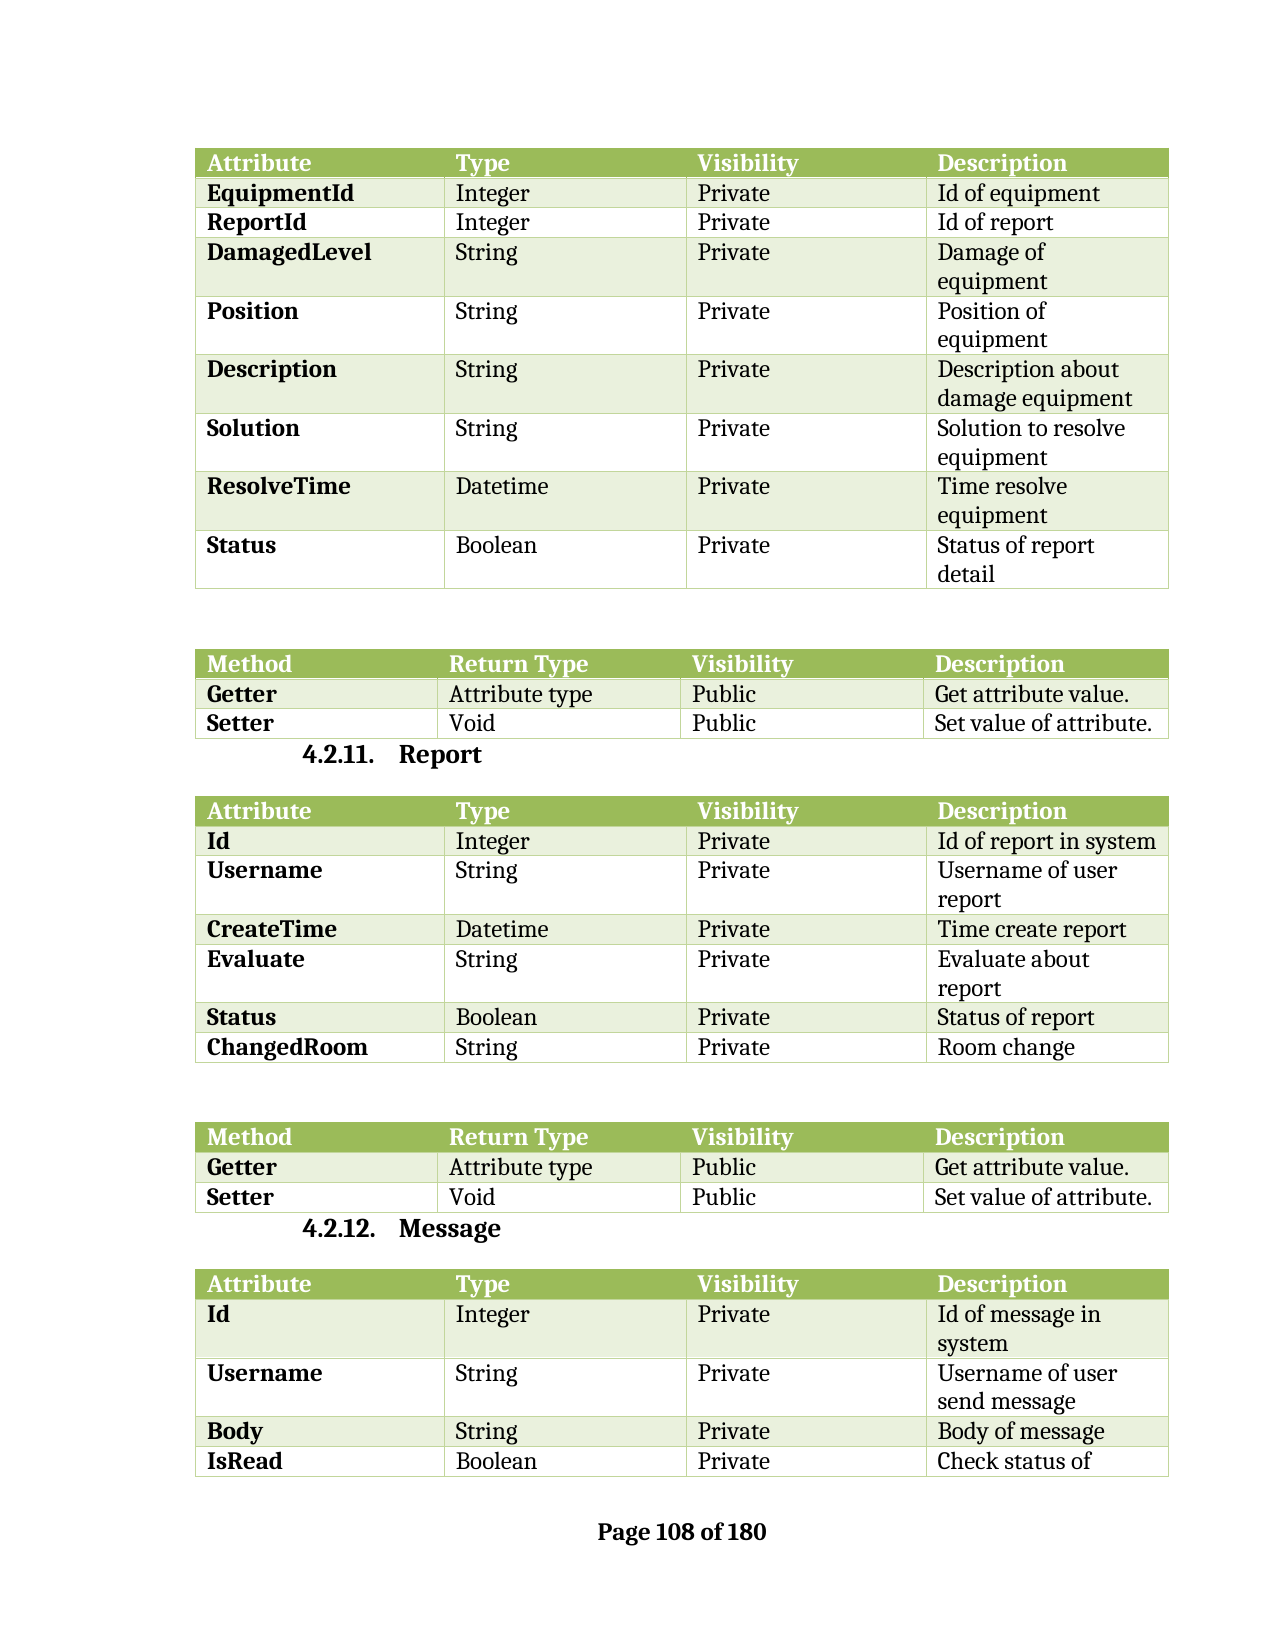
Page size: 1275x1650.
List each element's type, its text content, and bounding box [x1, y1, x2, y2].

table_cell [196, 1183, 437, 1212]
table_cell Id of report [927, 208, 1168, 237]
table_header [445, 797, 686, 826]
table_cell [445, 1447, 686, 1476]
table_cell Private [687, 208, 926, 237]
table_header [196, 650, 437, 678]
table_cell Private [687, 414, 926, 471]
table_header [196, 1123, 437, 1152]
table_cell Damage of equipment [927, 238, 1168, 296]
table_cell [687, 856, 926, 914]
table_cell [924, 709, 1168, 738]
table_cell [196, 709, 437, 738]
list Message [302, 1213, 1157, 1244]
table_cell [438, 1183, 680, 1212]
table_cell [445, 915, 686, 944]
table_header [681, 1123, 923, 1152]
table_cell Private [687, 355, 926, 413]
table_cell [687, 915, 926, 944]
table_cell ResolveTime [196, 472, 444, 530]
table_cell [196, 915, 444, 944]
table_cell Position of equipment [927, 297, 1168, 354]
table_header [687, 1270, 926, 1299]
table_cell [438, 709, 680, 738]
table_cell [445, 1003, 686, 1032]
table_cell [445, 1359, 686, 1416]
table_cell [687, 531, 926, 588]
table_cell String [445, 238, 686, 296]
table_header Type [445, 149, 686, 177]
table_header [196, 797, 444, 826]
table_header Visibility [687, 149, 926, 177]
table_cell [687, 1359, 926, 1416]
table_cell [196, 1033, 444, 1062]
table_cell Description about damage equipment [927, 355, 1168, 413]
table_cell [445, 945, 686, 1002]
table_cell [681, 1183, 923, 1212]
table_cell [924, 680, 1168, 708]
table_cell String [445, 414, 686, 471]
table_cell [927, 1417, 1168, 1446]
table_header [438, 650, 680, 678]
table_cell Solution [196, 414, 444, 471]
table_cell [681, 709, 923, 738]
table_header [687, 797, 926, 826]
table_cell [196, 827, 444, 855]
table_cell Integer [445, 208, 686, 237]
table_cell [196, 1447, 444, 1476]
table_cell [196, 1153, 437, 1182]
table_cell Private [687, 472, 926, 530]
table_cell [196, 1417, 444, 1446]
table_cell String [445, 297, 686, 354]
table_cell Solution to resolve equipment [927, 414, 1168, 471]
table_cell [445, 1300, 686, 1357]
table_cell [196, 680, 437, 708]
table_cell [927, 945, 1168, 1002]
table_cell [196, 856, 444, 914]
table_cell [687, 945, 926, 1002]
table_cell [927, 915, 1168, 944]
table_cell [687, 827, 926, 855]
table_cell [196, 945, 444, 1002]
table_header Attribute [196, 149, 444, 177]
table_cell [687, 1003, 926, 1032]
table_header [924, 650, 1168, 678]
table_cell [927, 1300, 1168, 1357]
table_cell DamagedLevel [196, 238, 444, 296]
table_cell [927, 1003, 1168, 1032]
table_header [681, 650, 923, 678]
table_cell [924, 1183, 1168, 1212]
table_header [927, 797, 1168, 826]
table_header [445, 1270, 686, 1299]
table_cell Private [687, 238, 926, 296]
table_header Description [927, 149, 1168, 177]
list Report [302, 739, 1157, 770]
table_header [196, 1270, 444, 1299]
table_cell Position [196, 297, 444, 354]
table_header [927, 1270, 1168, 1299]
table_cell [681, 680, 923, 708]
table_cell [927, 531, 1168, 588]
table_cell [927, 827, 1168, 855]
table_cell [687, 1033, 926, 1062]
table_cell Description [196, 355, 444, 413]
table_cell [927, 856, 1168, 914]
table_cell Datetime [445, 472, 686, 530]
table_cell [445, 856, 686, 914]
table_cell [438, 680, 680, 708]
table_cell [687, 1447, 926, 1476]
table_cell Private [687, 297, 926, 354]
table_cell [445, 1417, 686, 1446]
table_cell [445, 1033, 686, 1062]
table_cell String [445, 355, 686, 413]
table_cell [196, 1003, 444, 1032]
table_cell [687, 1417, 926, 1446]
table_cell Private [687, 179, 926, 207]
table_cell ReportId [196, 208, 444, 237]
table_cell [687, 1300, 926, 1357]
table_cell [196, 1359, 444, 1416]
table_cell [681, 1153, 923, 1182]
table_cell Integer [445, 179, 686, 207]
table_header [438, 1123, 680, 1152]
table_cell Time resolve equipment [927, 472, 1168, 530]
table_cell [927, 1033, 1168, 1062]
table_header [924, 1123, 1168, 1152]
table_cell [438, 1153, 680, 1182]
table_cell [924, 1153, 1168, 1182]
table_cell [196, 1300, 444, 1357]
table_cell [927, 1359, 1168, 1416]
table_cell EquipmentId [196, 179, 444, 207]
table_cell Id of equipment [927, 179, 1168, 207]
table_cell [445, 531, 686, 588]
table_cell Status [196, 531, 444, 588]
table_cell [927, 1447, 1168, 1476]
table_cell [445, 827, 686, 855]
